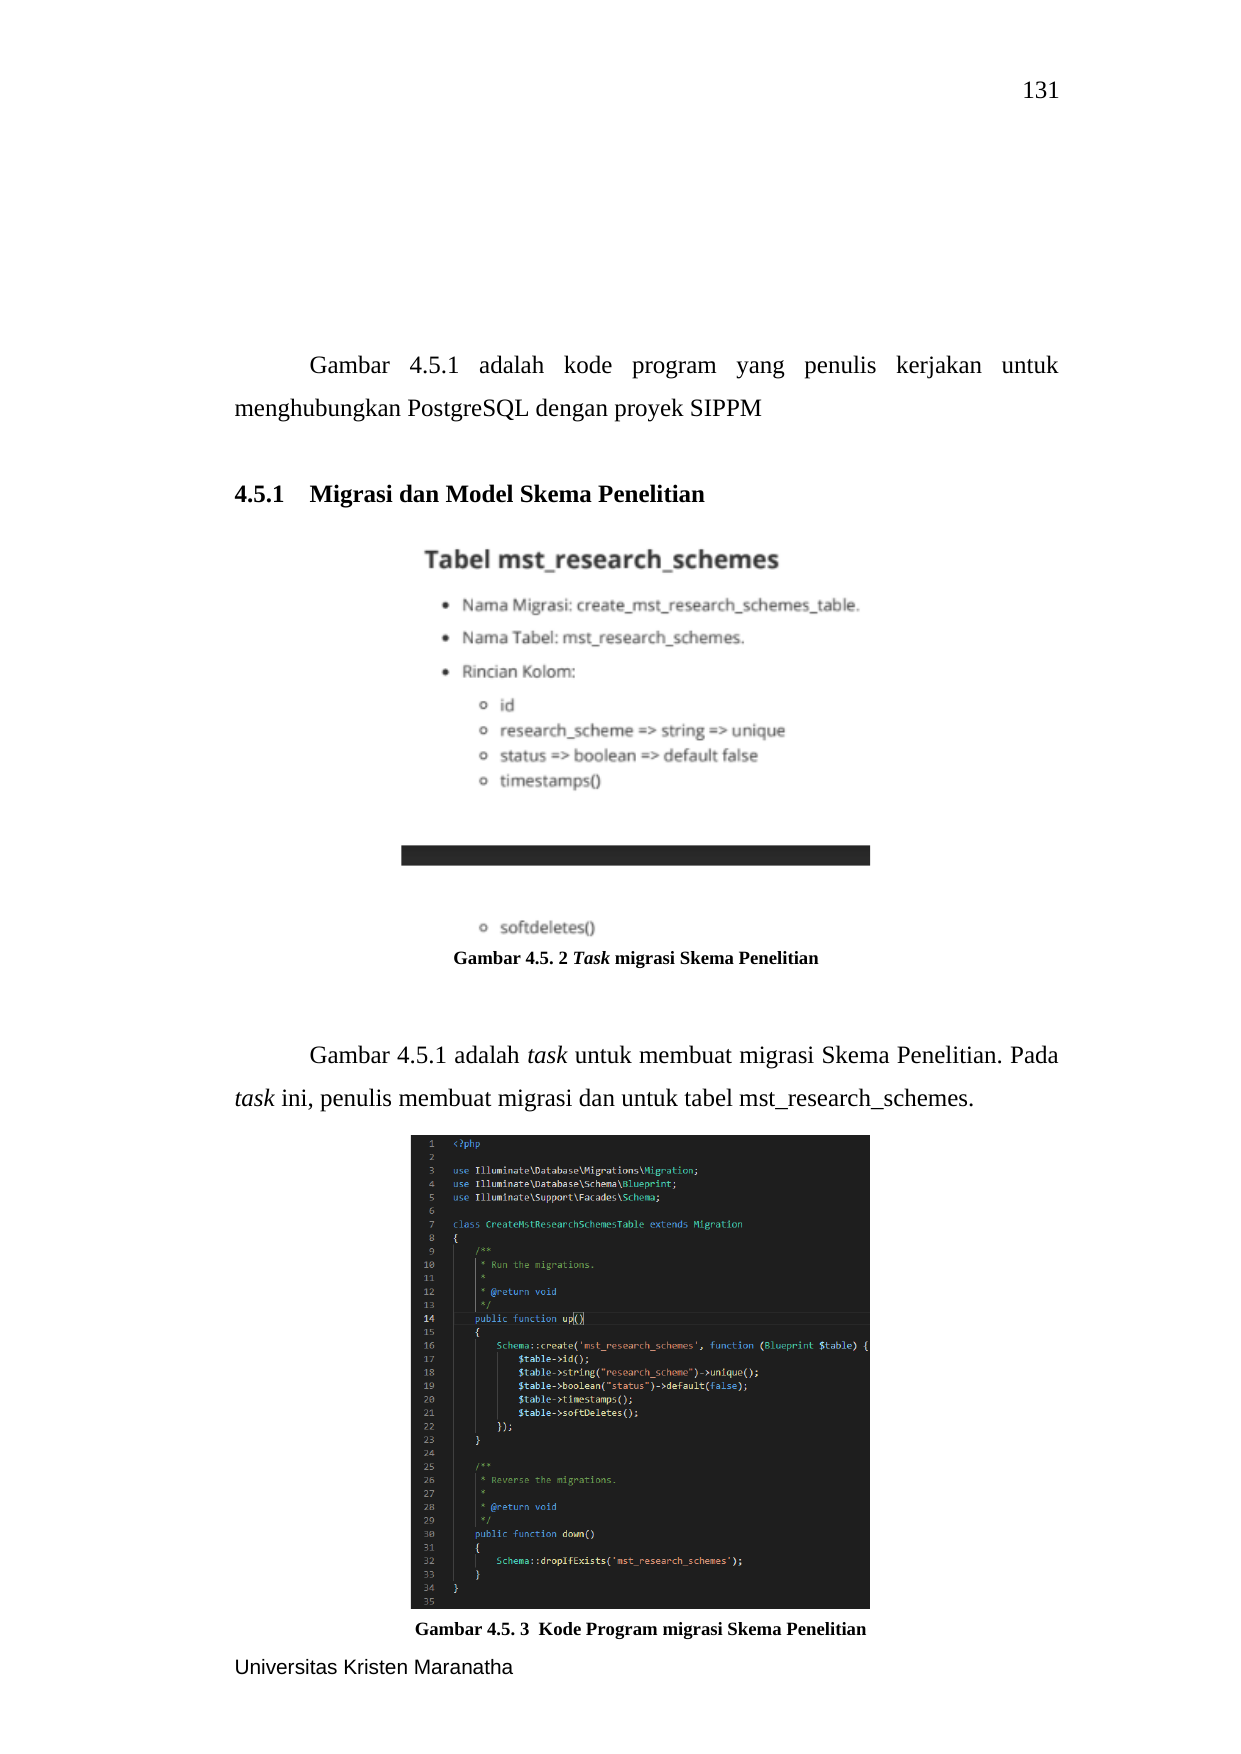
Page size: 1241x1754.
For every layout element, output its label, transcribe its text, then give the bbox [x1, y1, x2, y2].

text Gambar 4.5.1 adalah kode program yang penulis kerjakan untuk menghubungkan PostgreSQL dengan proyek SIPPM [234, 350, 1059, 422]
text Gambar 4.5.1 adalah task untuk membuat migrasi Skema Penelitian. Pada task ini, penulis membuat migrasi dan untuk tabel mst_research_schemes. [234, 1040, 1059, 1112]
picture [410, 1135, 870, 1609]
picture [401, 537, 871, 938]
subtitle 4.5.1 Migrasi dan Model Skema Penelitian [234, 479, 1059, 508]
